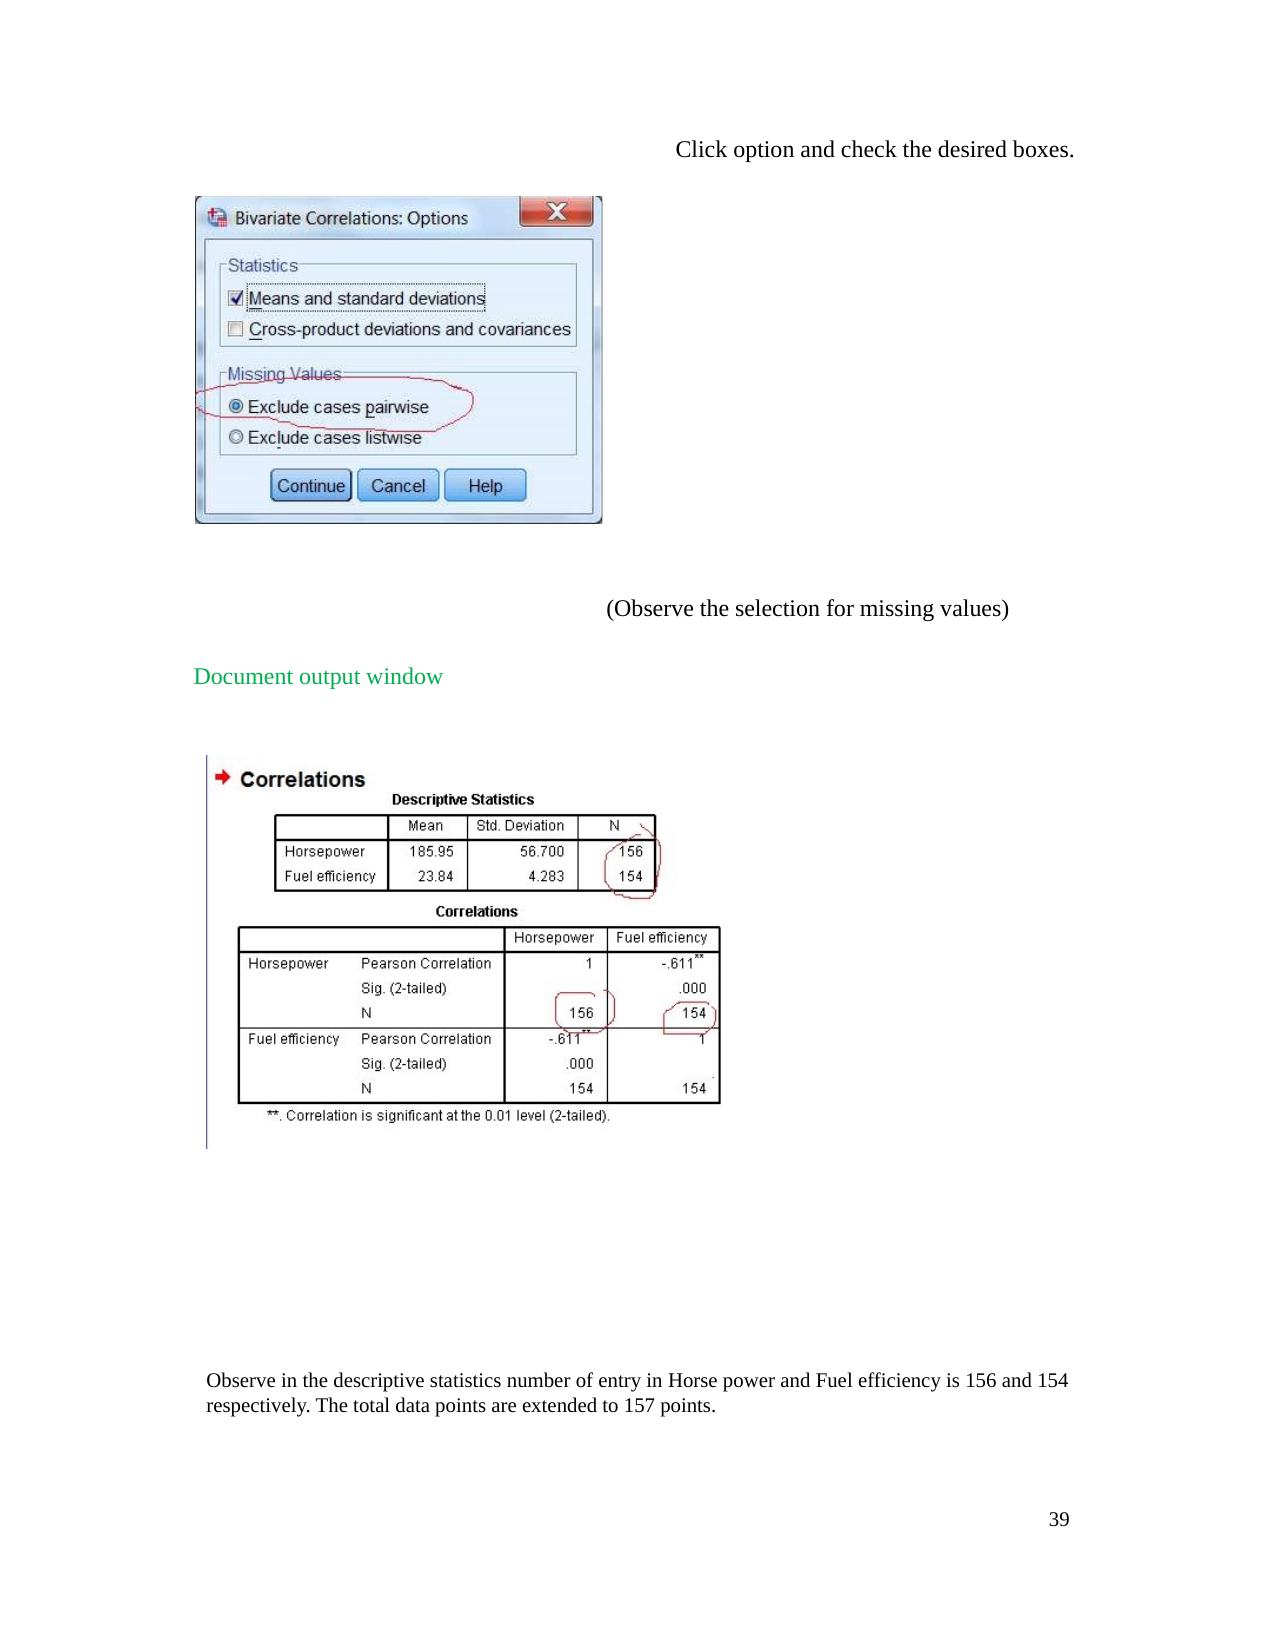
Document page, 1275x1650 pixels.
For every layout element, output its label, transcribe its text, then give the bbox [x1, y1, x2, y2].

subtitle Document output window [193, 662, 1164, 690]
text Click option and check the desired boxes. [206, 135, 1075, 163]
text (Observe the selection for missing values) [85, 594, 1010, 622]
picture [195, 196, 603, 524]
text Observe in the descriptive statistics number of entry in Horse power and Fuel efficiency is 156 and 154 respectively. The total data points are extended to 157 points. [206, 1368, 1069, 1417]
picture [206, 755, 721, 1149]
